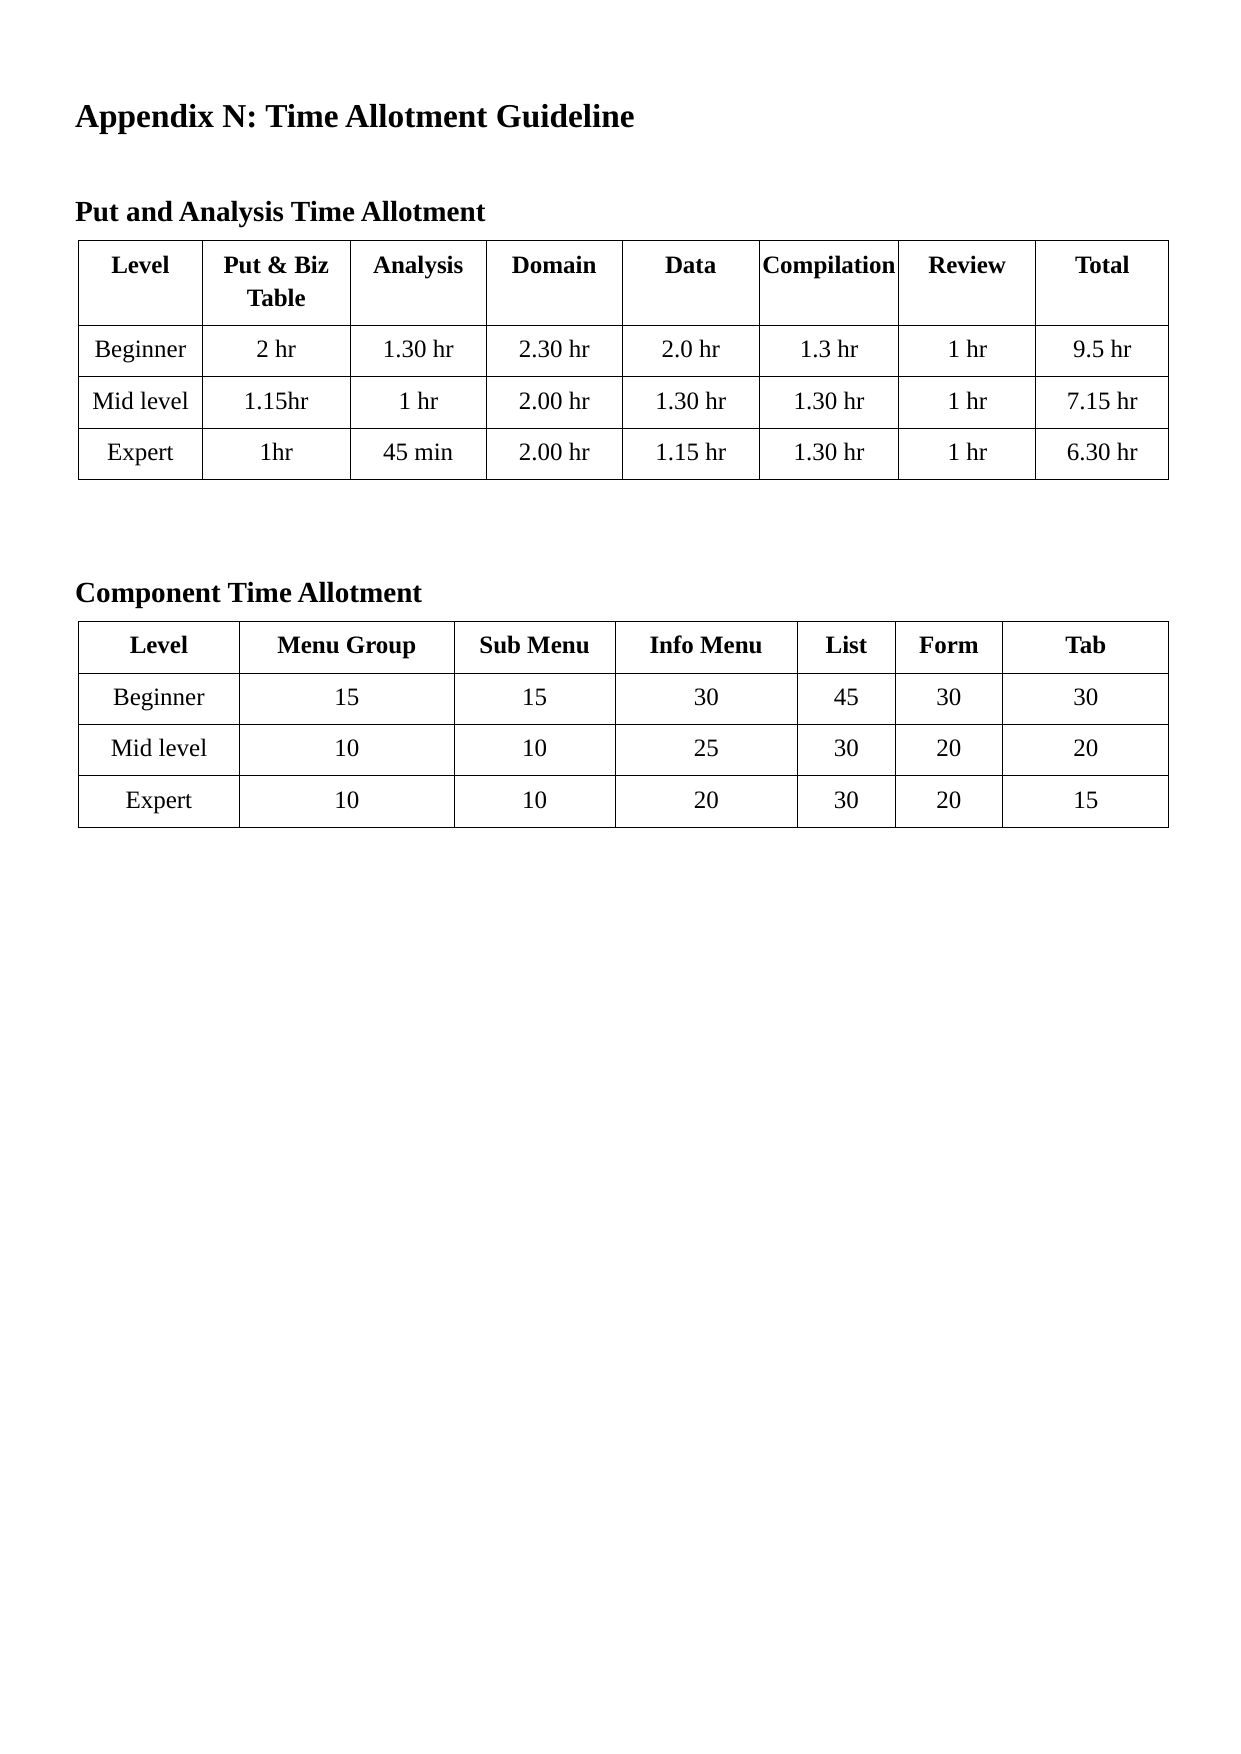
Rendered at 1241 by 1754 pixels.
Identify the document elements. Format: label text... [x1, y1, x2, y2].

table_cell 30 [798, 725, 895, 775]
table_header Info Menu [616, 622, 797, 672]
table_header Analysis [351, 241, 486, 325]
table_cell 45 min [351, 429, 486, 479]
table_cell 10 [240, 776, 454, 827]
table_cell 30 [616, 674, 797, 724]
table_header Data [623, 241, 759, 325]
table_cell 15 [455, 674, 615, 724]
table_cell 1.30 hr [760, 377, 898, 428]
table_header Compilation [760, 241, 898, 325]
table_cell Beginner [79, 326, 202, 376]
table_cell 45 [798, 674, 895, 724]
table_cell 1.15 hr [623, 429, 759, 479]
table_cell 1hr [203, 429, 350, 479]
table_cell 20 [896, 776, 1002, 827]
table_header Menu Group [240, 622, 454, 672]
table_cell 30 [798, 776, 895, 827]
table_cell 2.0 hr [623, 326, 759, 376]
table_header Sub Menu [455, 622, 615, 672]
table_header Tab [1003, 622, 1168, 672]
table_header Level [79, 622, 239, 672]
table_header Total [1036, 241, 1168, 325]
table_cell Beginner [79, 674, 239, 724]
table_cell 15 [240, 674, 454, 724]
table_cell Mid level [79, 725, 239, 775]
table_cell 1 hr [899, 429, 1035, 479]
table_cell 6.30 hr [1036, 429, 1168, 479]
table_cell Expert [79, 776, 239, 827]
table_cell 1.30 hr [351, 326, 486, 376]
table_cell 10 [455, 776, 615, 827]
table_cell 1.3 hr [760, 326, 898, 376]
table_cell 25 [616, 725, 797, 775]
table_header List [798, 622, 895, 672]
table_header Put & Biz Table [203, 241, 350, 325]
table_cell 2.30 hr [487, 326, 622, 376]
table_cell Mid level [79, 377, 202, 428]
table_cell 1 hr [899, 326, 1035, 376]
table_cell 10 [240, 725, 454, 775]
table_cell Expert [79, 429, 202, 479]
table_header Level [79, 241, 202, 325]
subtitle Component Time Allotment [75, 575, 1165, 608]
table_cell 10 [455, 725, 615, 775]
table_cell 30 [1003, 674, 1168, 724]
table_cell 20 [1003, 725, 1168, 775]
table_cell 1.30 hr [760, 429, 898, 479]
table_cell 7.15 hr [1036, 377, 1168, 428]
subtitle Appendix N: Time Allotment Guideline [75, 96, 1165, 134]
table_cell 2 hr [203, 326, 350, 376]
table_header Review [899, 241, 1035, 325]
table_cell 20 [896, 725, 1002, 775]
table_cell 30 [896, 674, 1002, 724]
subtitle Put and Analysis Time Allotment [75, 194, 1165, 228]
table_cell 2.00 hr [487, 377, 622, 428]
table_cell 2.00 hr [487, 429, 622, 479]
table_cell 1.15hr [203, 377, 350, 428]
table_cell 1 hr [351, 377, 486, 428]
table_cell 1.30 hr [623, 377, 759, 428]
table_header Form [896, 622, 1002, 672]
table_header Domain [487, 241, 622, 325]
table_cell 9.5 hr [1036, 326, 1168, 376]
table_cell 1 hr [899, 377, 1035, 428]
table_cell 15 [1003, 776, 1168, 827]
table_cell 20 [616, 776, 797, 827]
